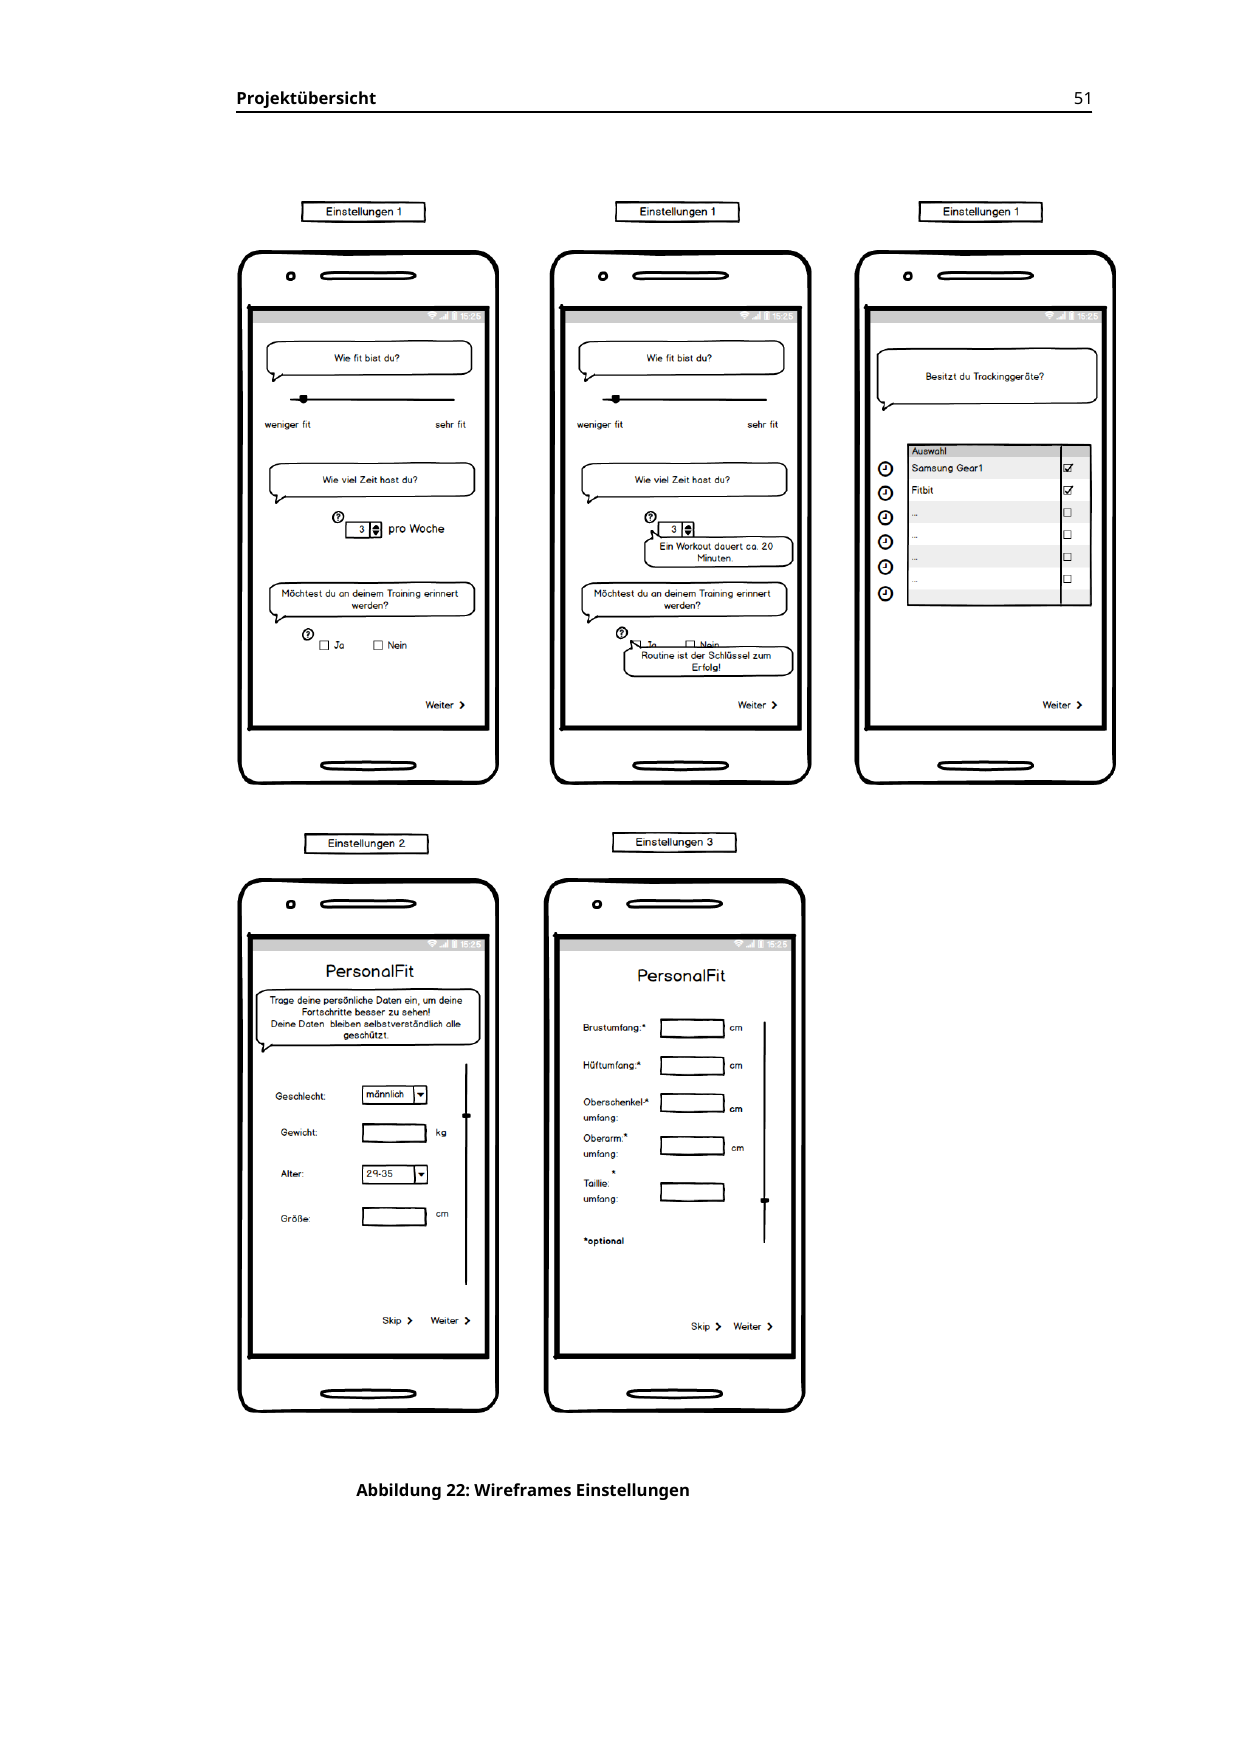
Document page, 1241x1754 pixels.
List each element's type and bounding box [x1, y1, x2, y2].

picture [236, 201, 1116, 1413]
